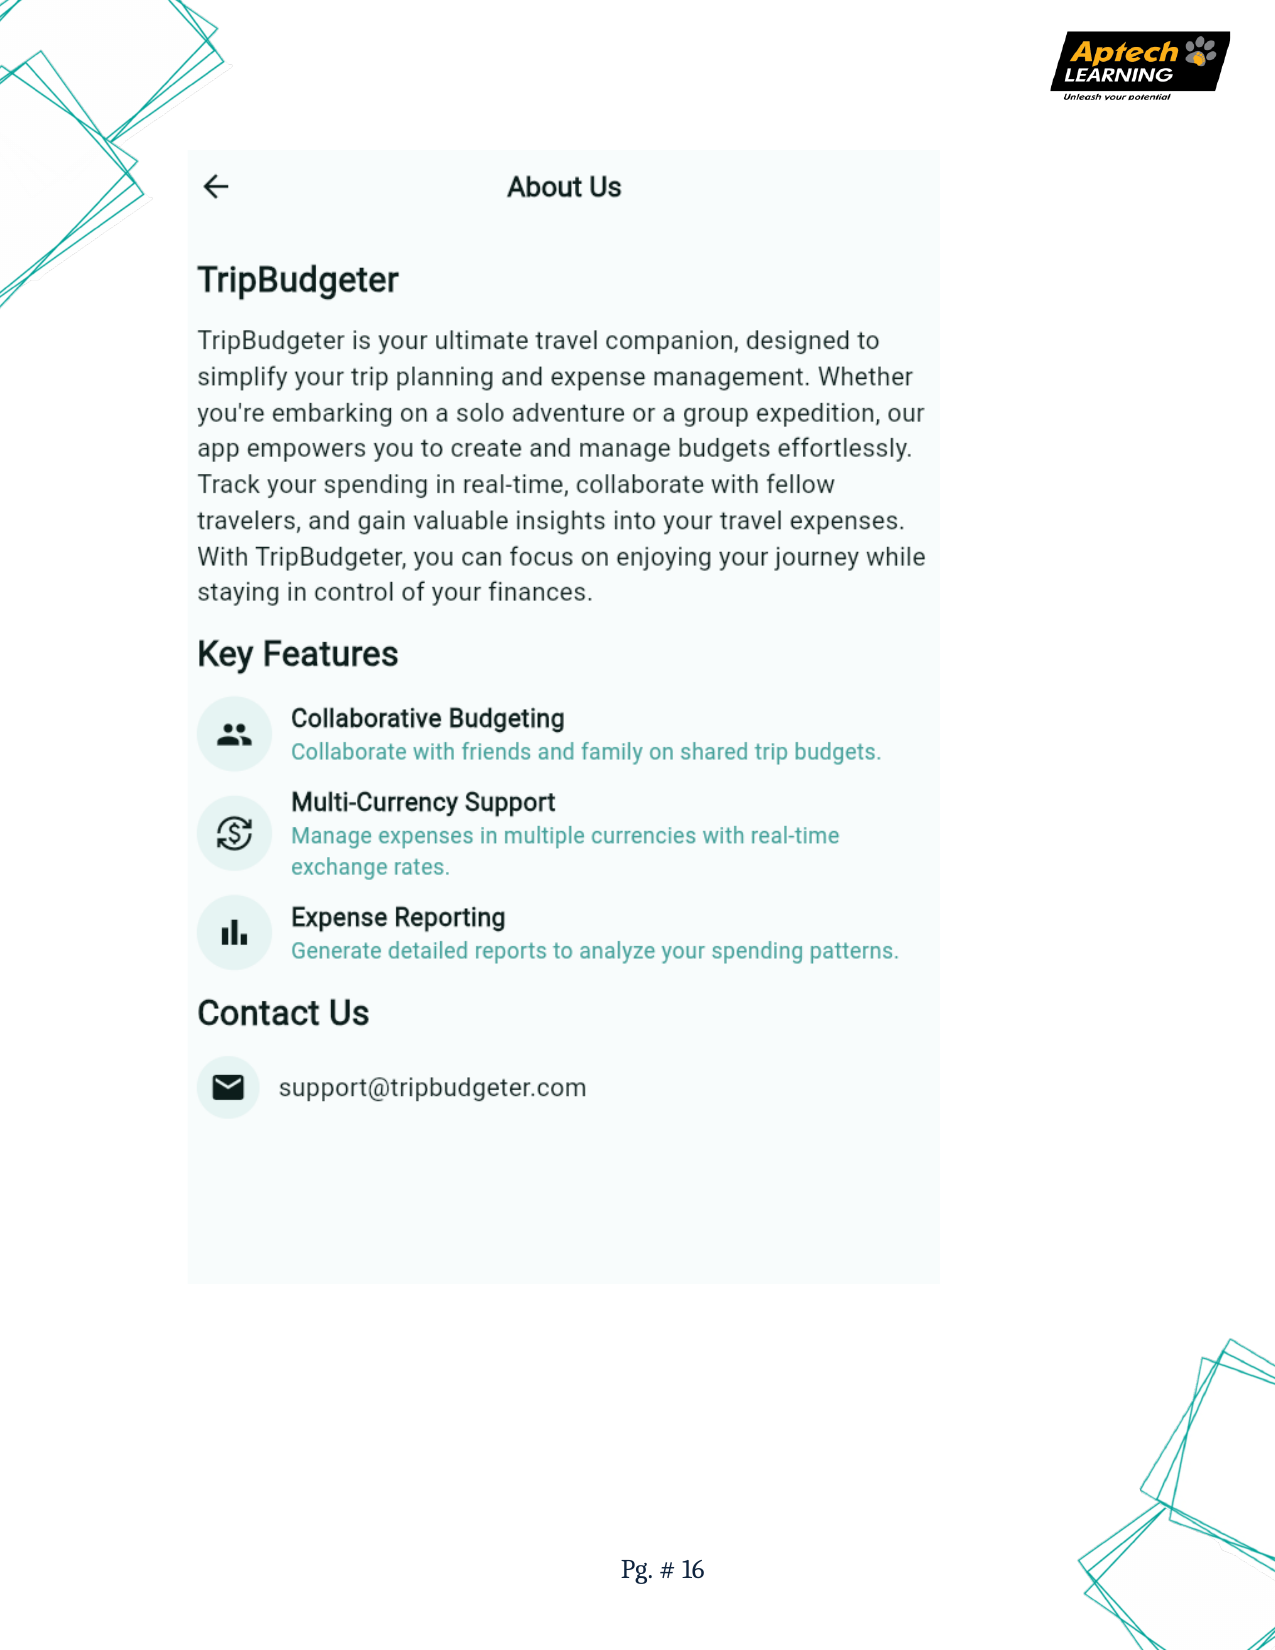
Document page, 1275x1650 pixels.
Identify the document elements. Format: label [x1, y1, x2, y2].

picture [940, 1169, 1275, 1650]
picture [0, 0, 940, 1284]
picture [1048, 30, 1230, 100]
